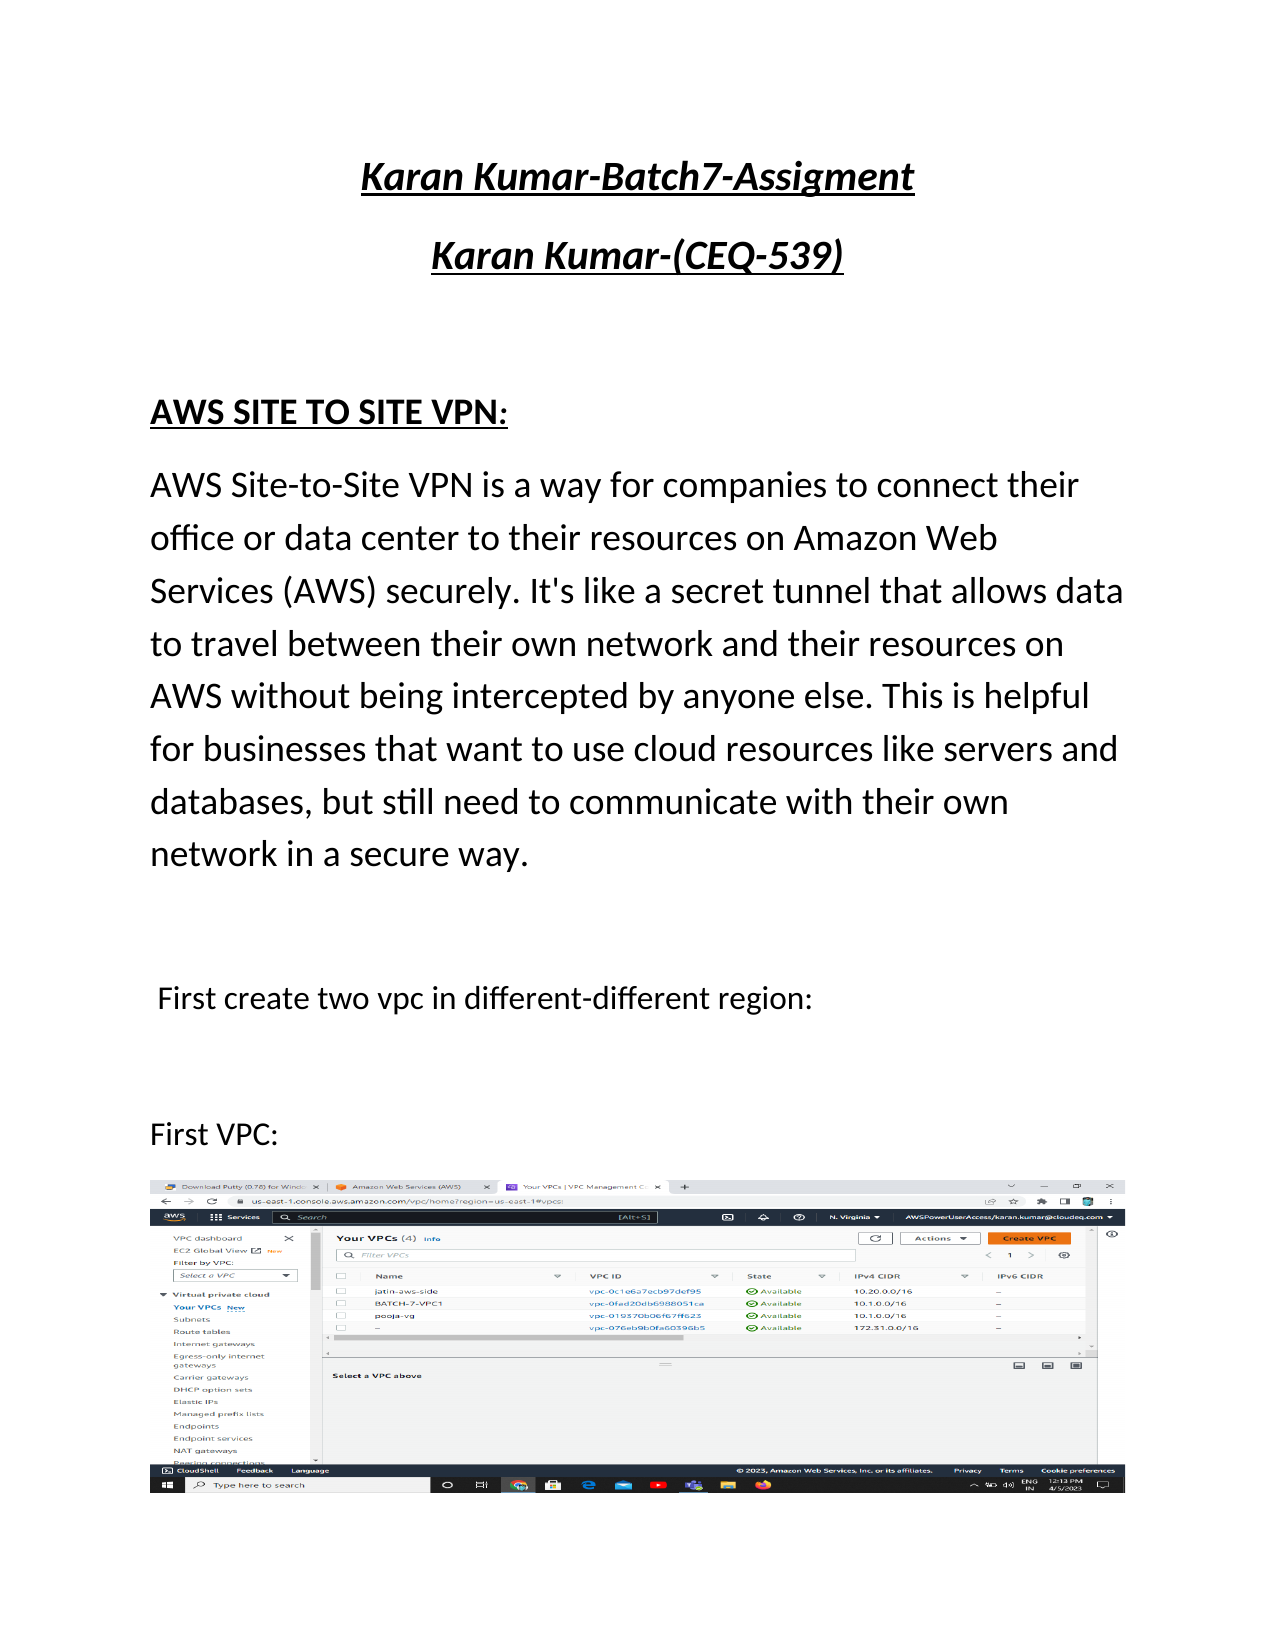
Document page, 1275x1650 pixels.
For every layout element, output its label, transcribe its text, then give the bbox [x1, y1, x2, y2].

picture [150, 1180, 1125, 1493]
text First VPC: [150, 1113, 1125, 1153]
text Karan Kumar-(CEQ-539) [150, 229, 1125, 280]
text AWS SITE TO SITE VPN: [150, 388, 1125, 434]
text First create two vpc in different-different region: [150, 977, 1125, 1018]
text Karan Kumar-Batch7-Assigment [150, 150, 1125, 201]
text AWS Site-to-Site VPN is a way for companies to connect their office or data center to their resources on Amazon Web Services (AWS) securely. It's like a secret tunnel that allows data to travel between their own network and their resources on AWS without being intercepted by anyone else. This is helpful for businesses that want to use cloud resources like servers and databases, but still need to communicate with their own network in a secure way. [150, 461, 1125, 876]
